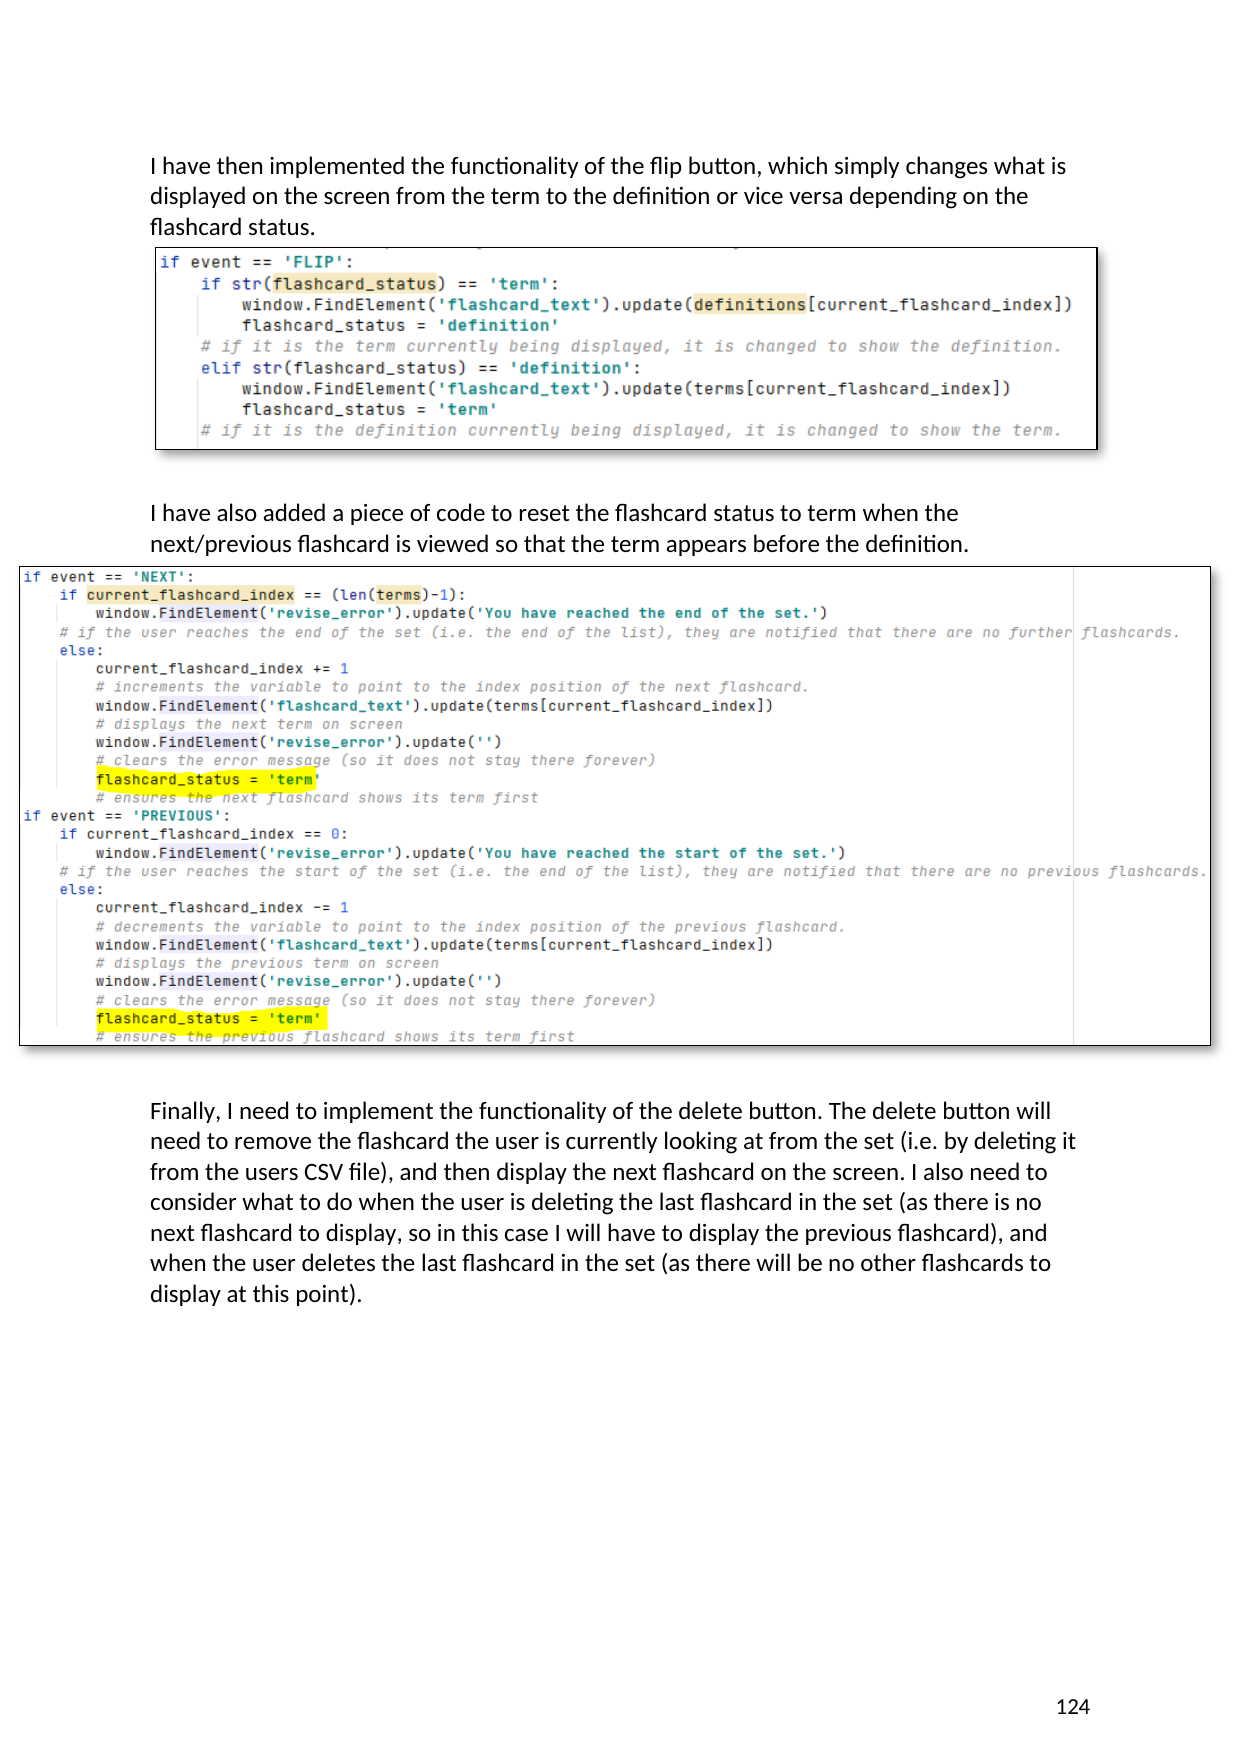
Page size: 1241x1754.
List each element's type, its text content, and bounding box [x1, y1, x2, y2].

text Finally, I need to implement the functionality of the delete button. The delete button will need to remove the flashcard the user is currently looking at from the set (i.e. by deleting it from the users CSV file), and then display the next flashcard on the screen. I also need to consider what to do when the user is deleting the last flashcard in the set (as there is no next flashcard to display, so in this case I will have to display the previous flashcard), and when the user deletes the last flashcard in the set (as there will be no other flashcards to display at this point). [150, 1095, 1090, 1308]
picture [156, 248, 1096, 449]
text I have then implemented the functionality of the flip button, which simply changes what is displayed on the screen from the term to the definition or vice versa depending on the flashcard status. [150, 150, 1090, 242]
text I have also added a piece of code to reset the flashcard status to term when the next/previous flashcard is viewed so that the term appears before the definition. [150, 497, 1090, 558]
picture [20, 567, 1210, 1045]
